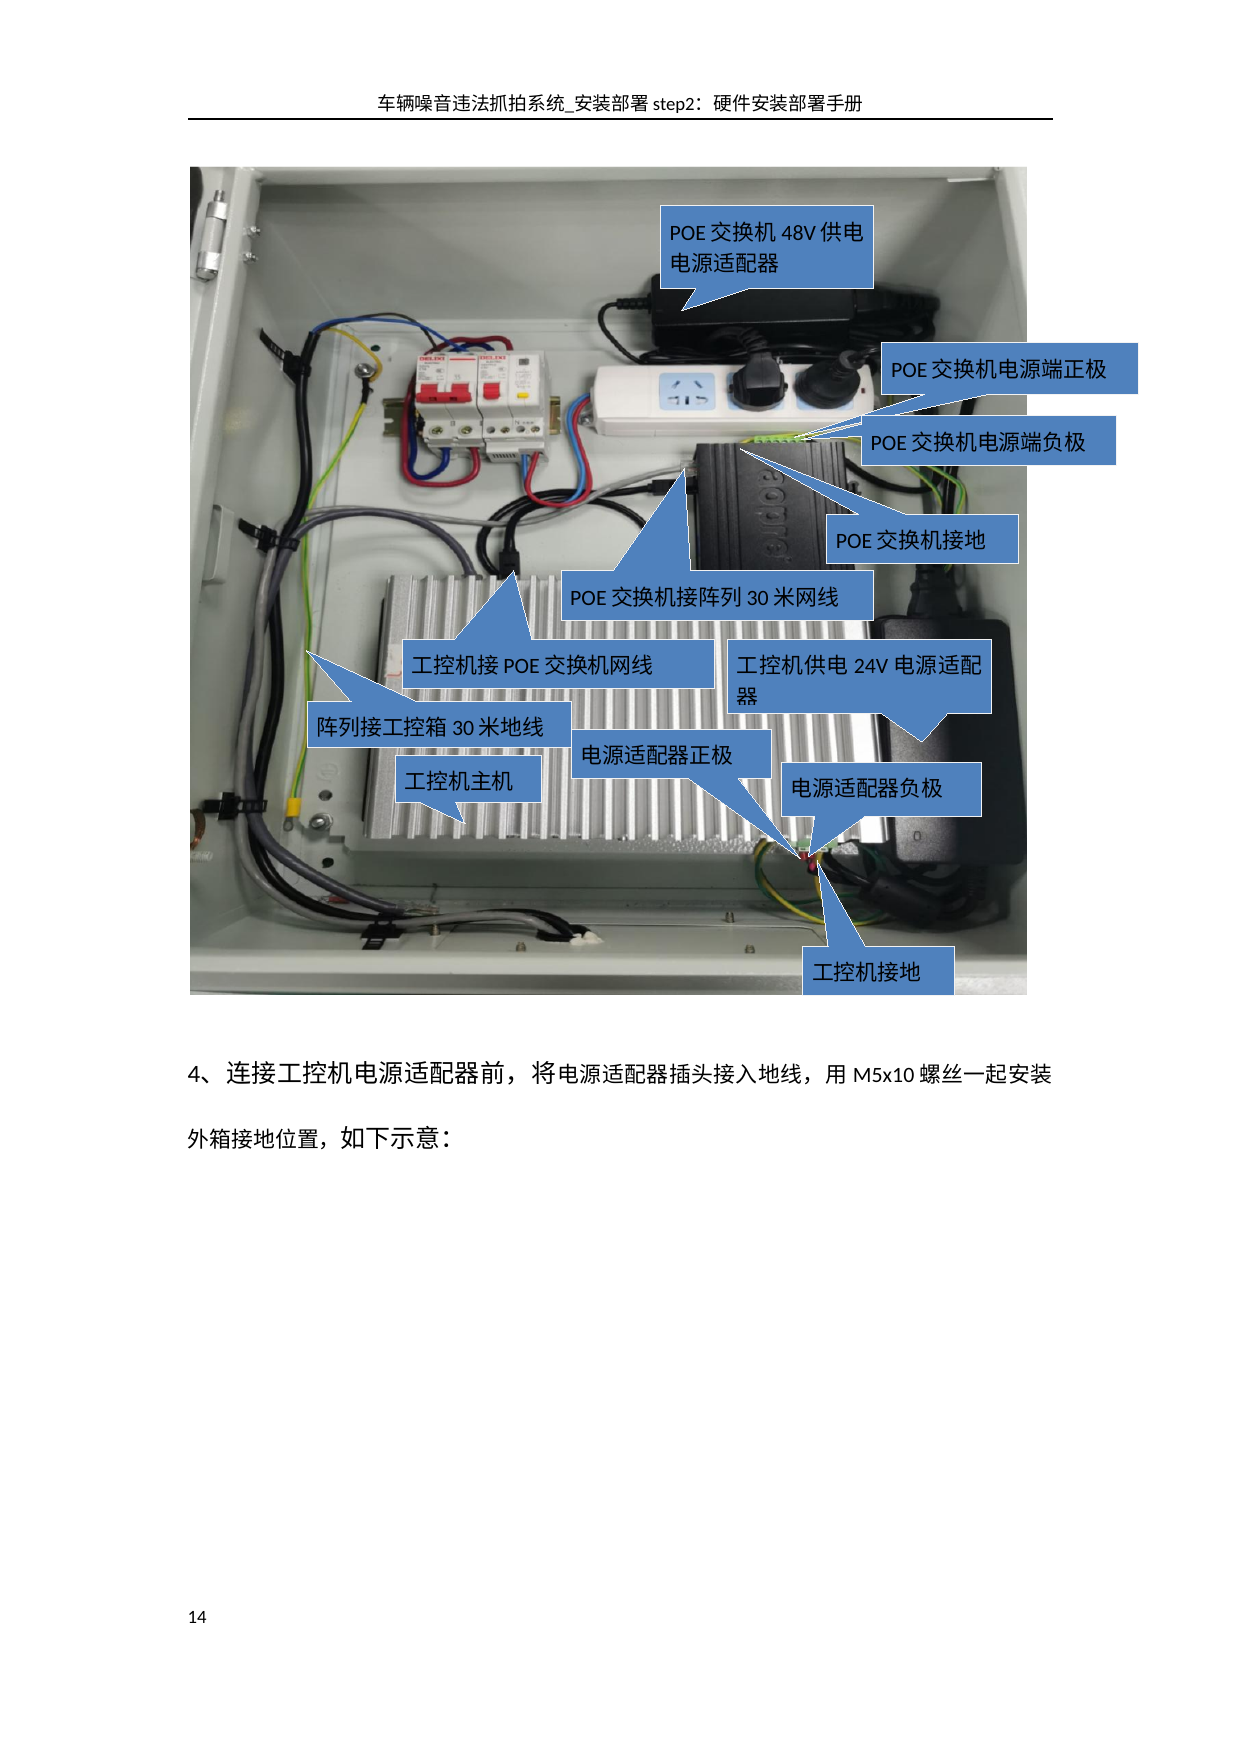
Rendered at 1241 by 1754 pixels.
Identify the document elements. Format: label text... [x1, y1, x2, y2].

text 4、连接工控机电源适配器前，将电源适配器插头接入地线，用M5x10螺丝一起安装外箱接地位置，如下示意： [187, 1039, 1053, 1169]
picture [900, 395, 1027, 415]
picture [190, 167, 1027, 995]
